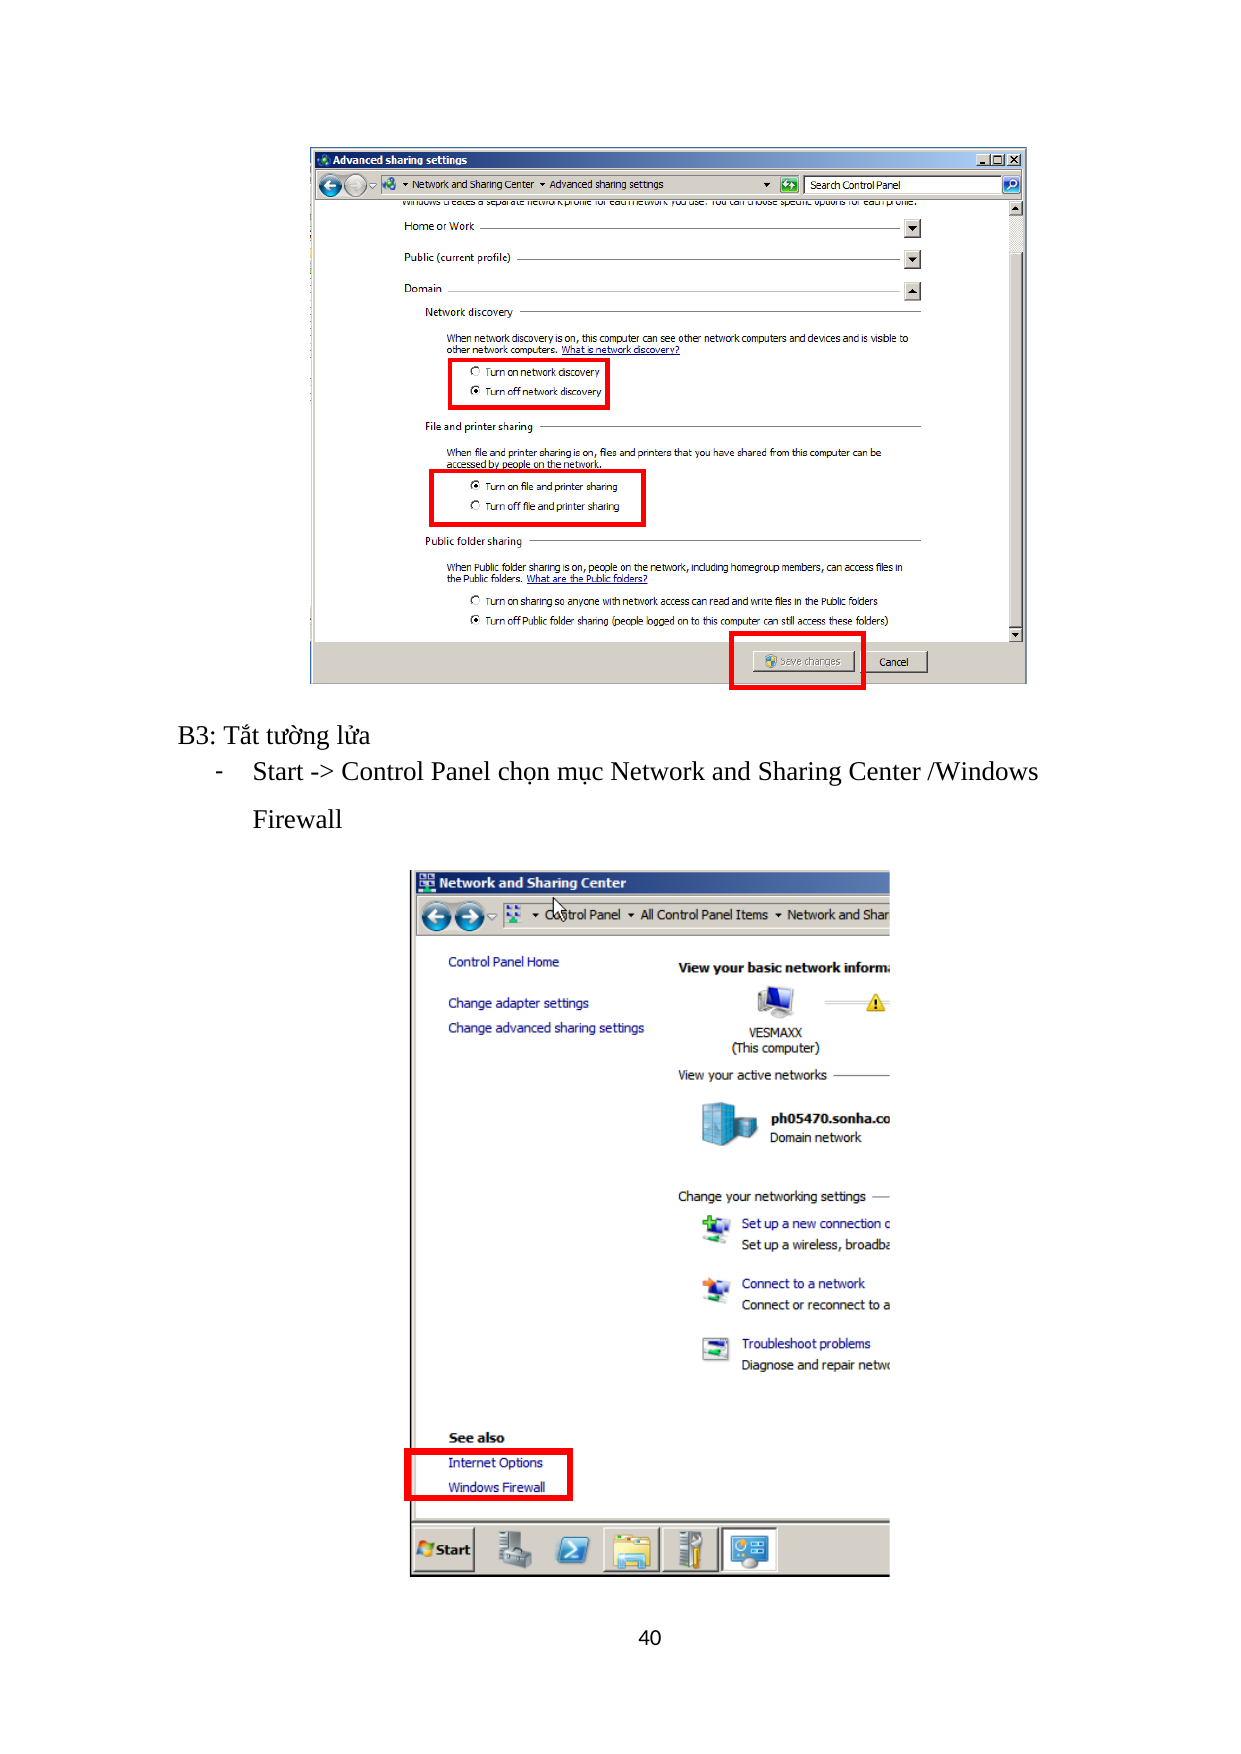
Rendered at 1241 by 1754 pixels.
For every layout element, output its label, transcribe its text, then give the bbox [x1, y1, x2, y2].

picture [411, 1455, 567, 1495]
picture [409, 870, 890, 1577]
picture [734, 636, 861, 684]
list Start -> Control Panel chọn mục Network and Sharing Center /Windows Firewall [215, 754, 1122, 834]
picture [310, 147, 1027, 684]
subtitle B3: Tắt tường lửa [177, 719, 1122, 750]
